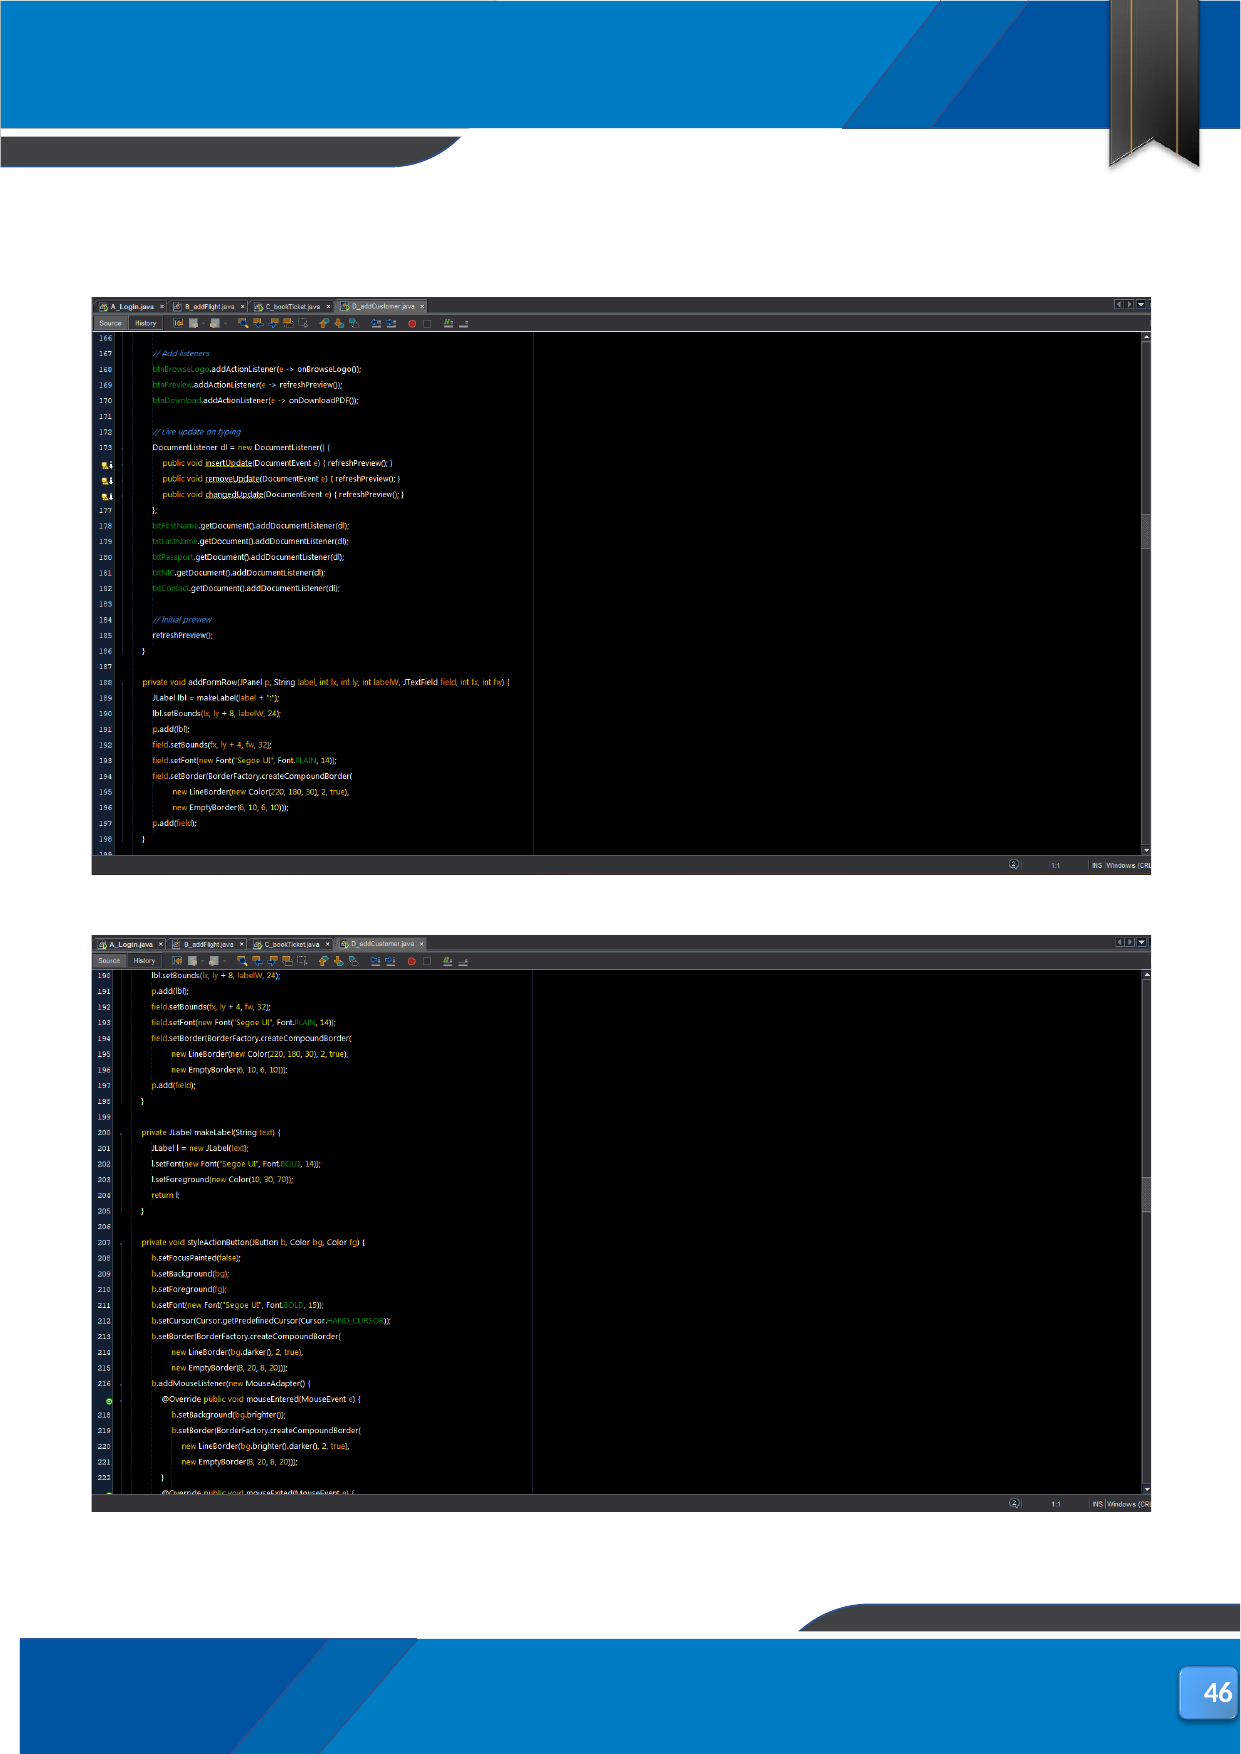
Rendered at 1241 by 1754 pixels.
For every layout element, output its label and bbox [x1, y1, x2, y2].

picture [91, 935, 1152, 1512]
picture [1101, 0, 1207, 179]
picture [91, 297, 1152, 875]
picture [1170, 1661, 1241, 1731]
